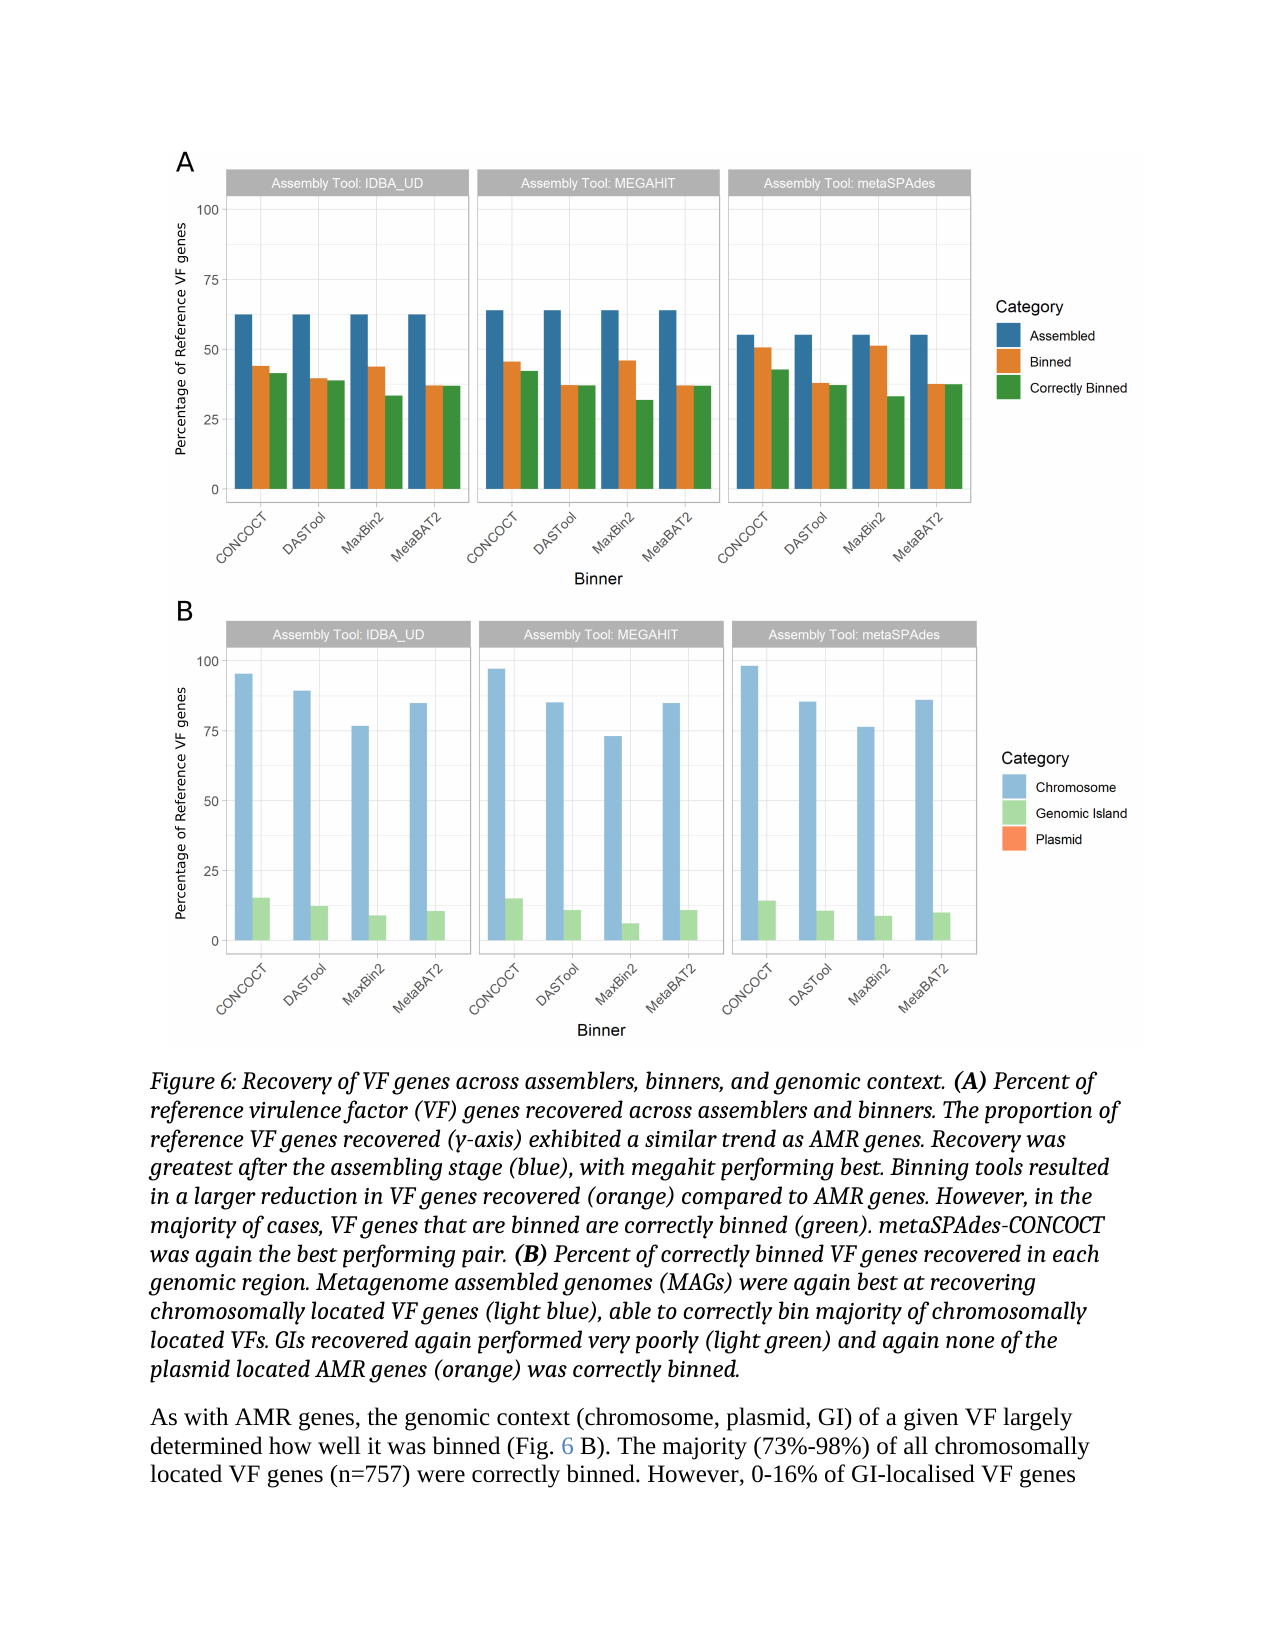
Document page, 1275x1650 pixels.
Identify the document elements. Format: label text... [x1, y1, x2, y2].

picture [168, 150, 1144, 1047]
text Figure 6: Recovery of VF genes across assemblers, binners, and genomic context. (A) Percent of reference virulence factor (VF) genes recovered across assemblers and binners. The proportion of reference VF genes recovered (y-axis) exhibited a similar trend as AMR genes. Recovery was greatest after the assembling stage (blue), with megahit performing best. Binning tools resulted in a larger reduction in VF genes recovered (orange) compared to AMR genes. However, in the majority of cases, VF genes that are binned are correctly binned (green). metaSPAdes-CONCOCT was again the best performing pair. (B) Percent of correctly binned VF genes recovered in each genomic region. Metagenome assembled genomes (MAGs) were again best at recovering chromosomally located VF genes (light blue), able to correctly bin majority of chromosomally located VFs. GIs recovered again performed very poorly (light green) and again none of the plasmid located AMR genes (orange) was correctly binned. [150, 1067, 1125, 1383]
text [150, 1402, 1125, 1488]
